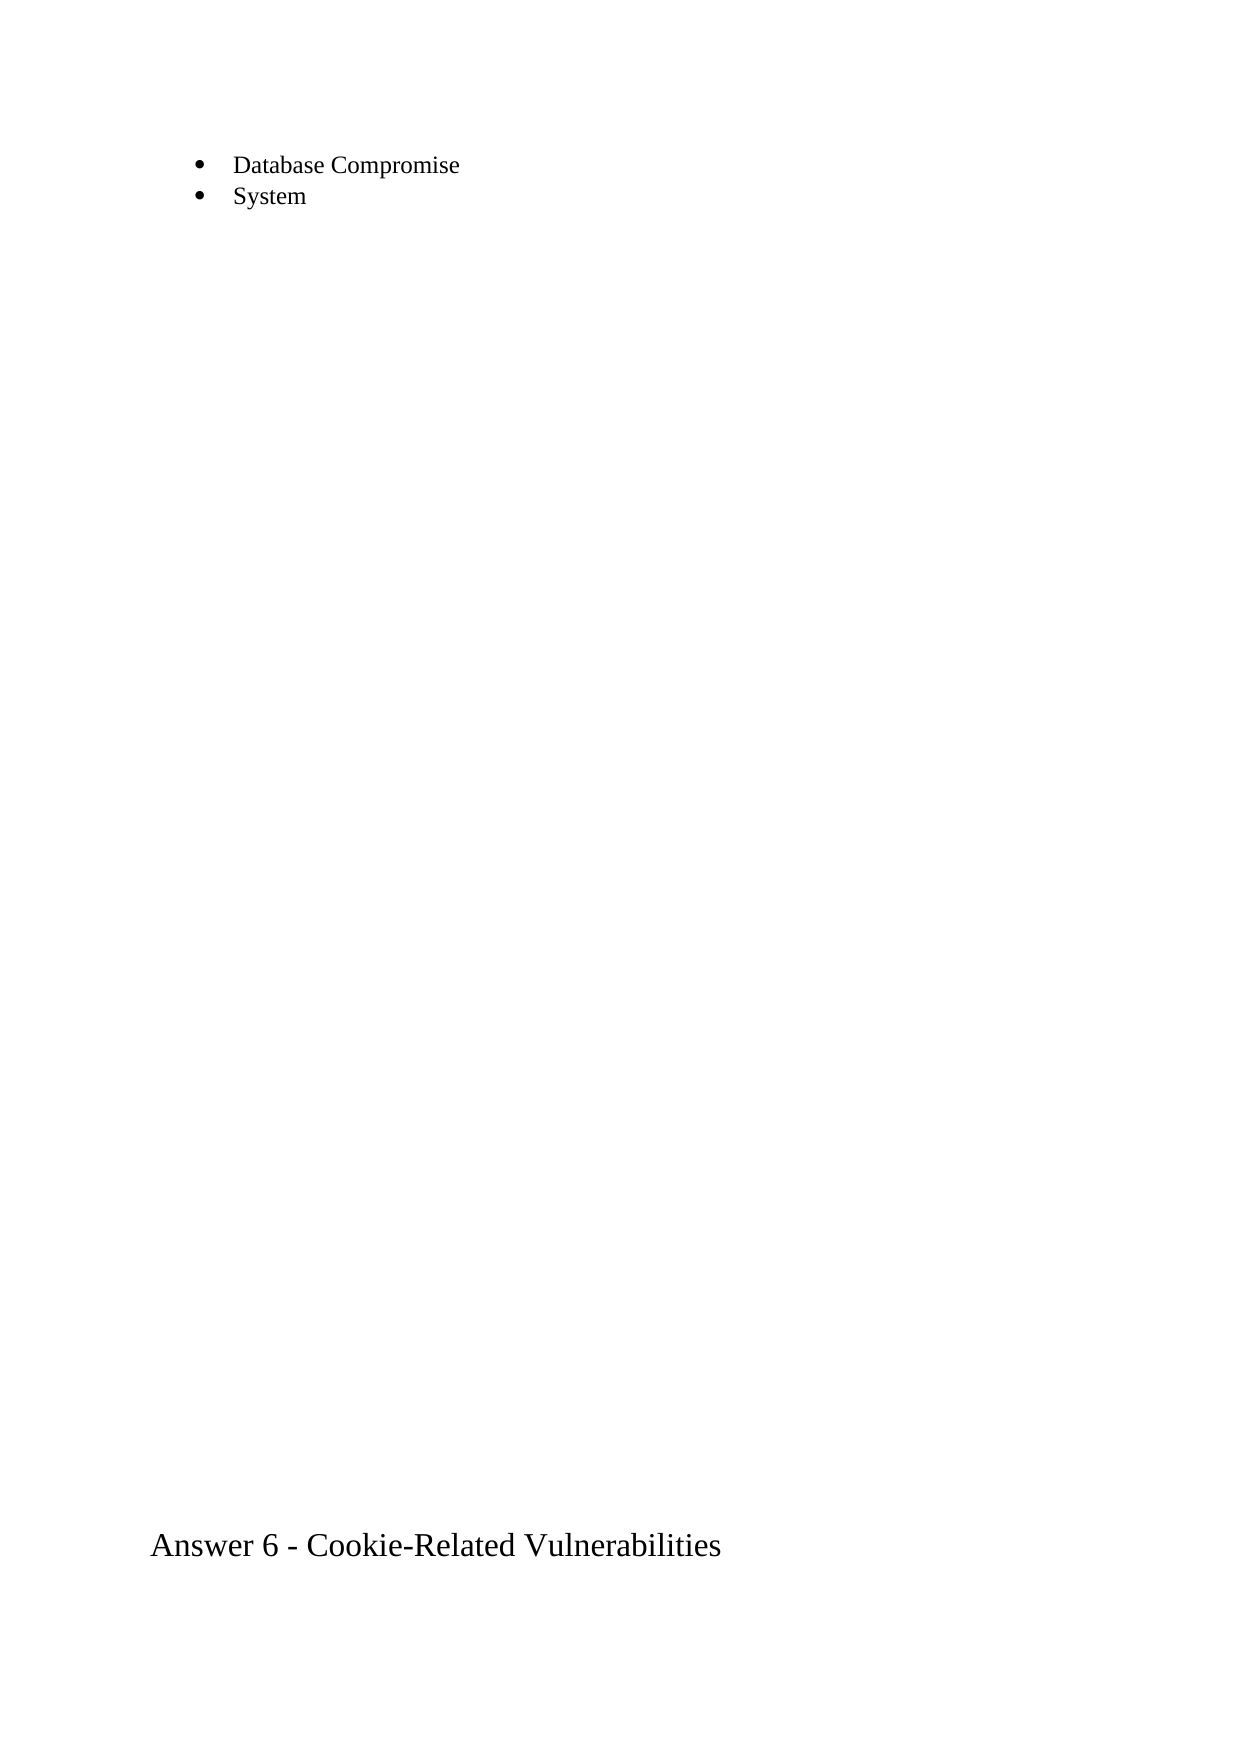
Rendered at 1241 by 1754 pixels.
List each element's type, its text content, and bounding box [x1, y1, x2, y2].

list System [195, 181, 1090, 210]
subtitle Answer 6 - Cookie-Related Vulnerabilities [150, 1525, 1090, 1563]
list Database Compromise [195, 150, 1090, 179]
